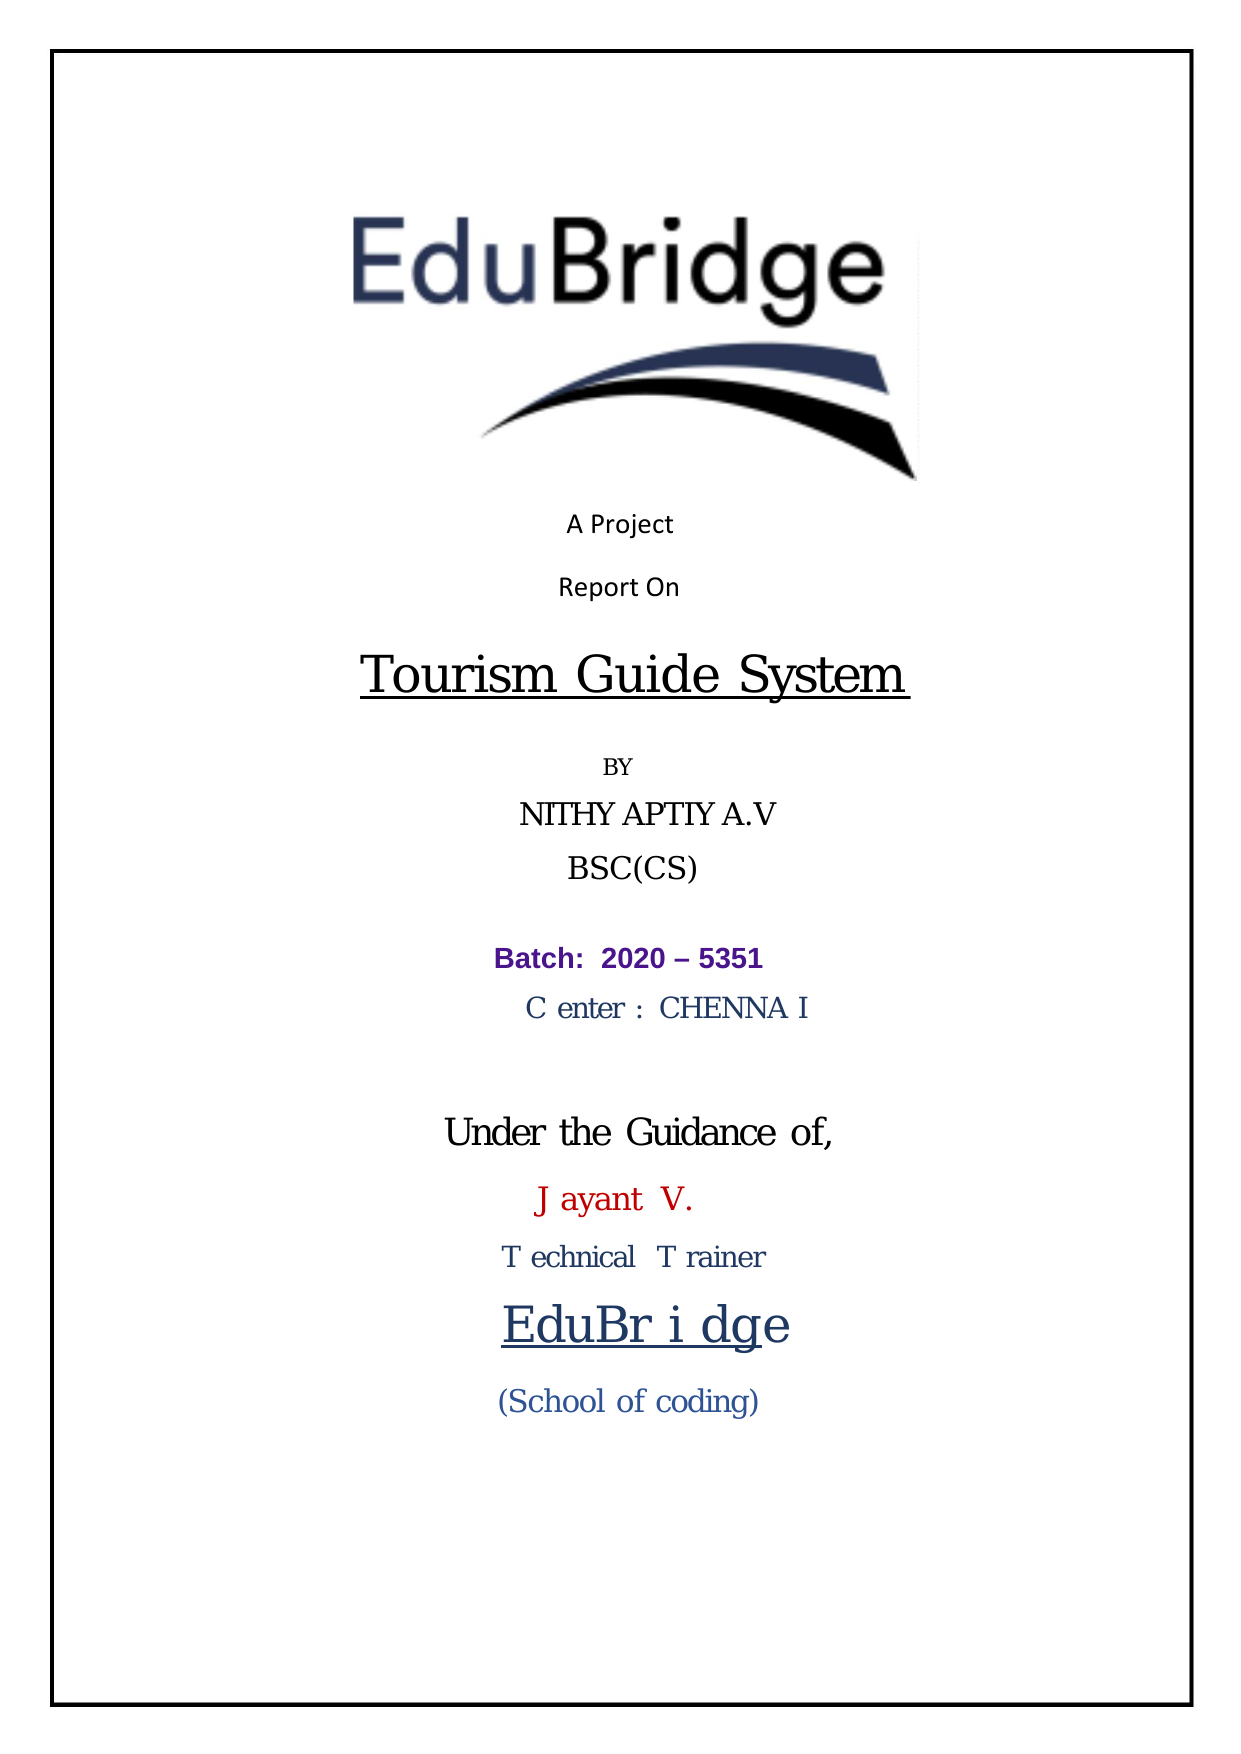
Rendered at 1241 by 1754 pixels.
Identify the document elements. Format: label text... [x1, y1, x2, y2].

text T echnical T rainer [501, 1240, 780, 1274]
text A Project [566, 505, 699, 540]
text BY [602, 754, 659, 780]
text Batch: 2020 – 5351 [494, 942, 789, 975]
picture [47, 46, 1196, 1709]
text BSC(CS) [567, 850, 730, 887]
text Under the Guidance of, [443, 1111, 877, 1154]
text Tourism Guide System [360, 645, 954, 704]
text EduBr i dge [501, 1296, 797, 1354]
text (School of coding) [497, 1383, 784, 1420]
text C enter : CHENNA I [525, 992, 814, 1026]
text NITHY APTIY A.V [519, 796, 805, 832]
text J ayant V. [537, 1181, 709, 1218]
text Report On [558, 567, 705, 603]
